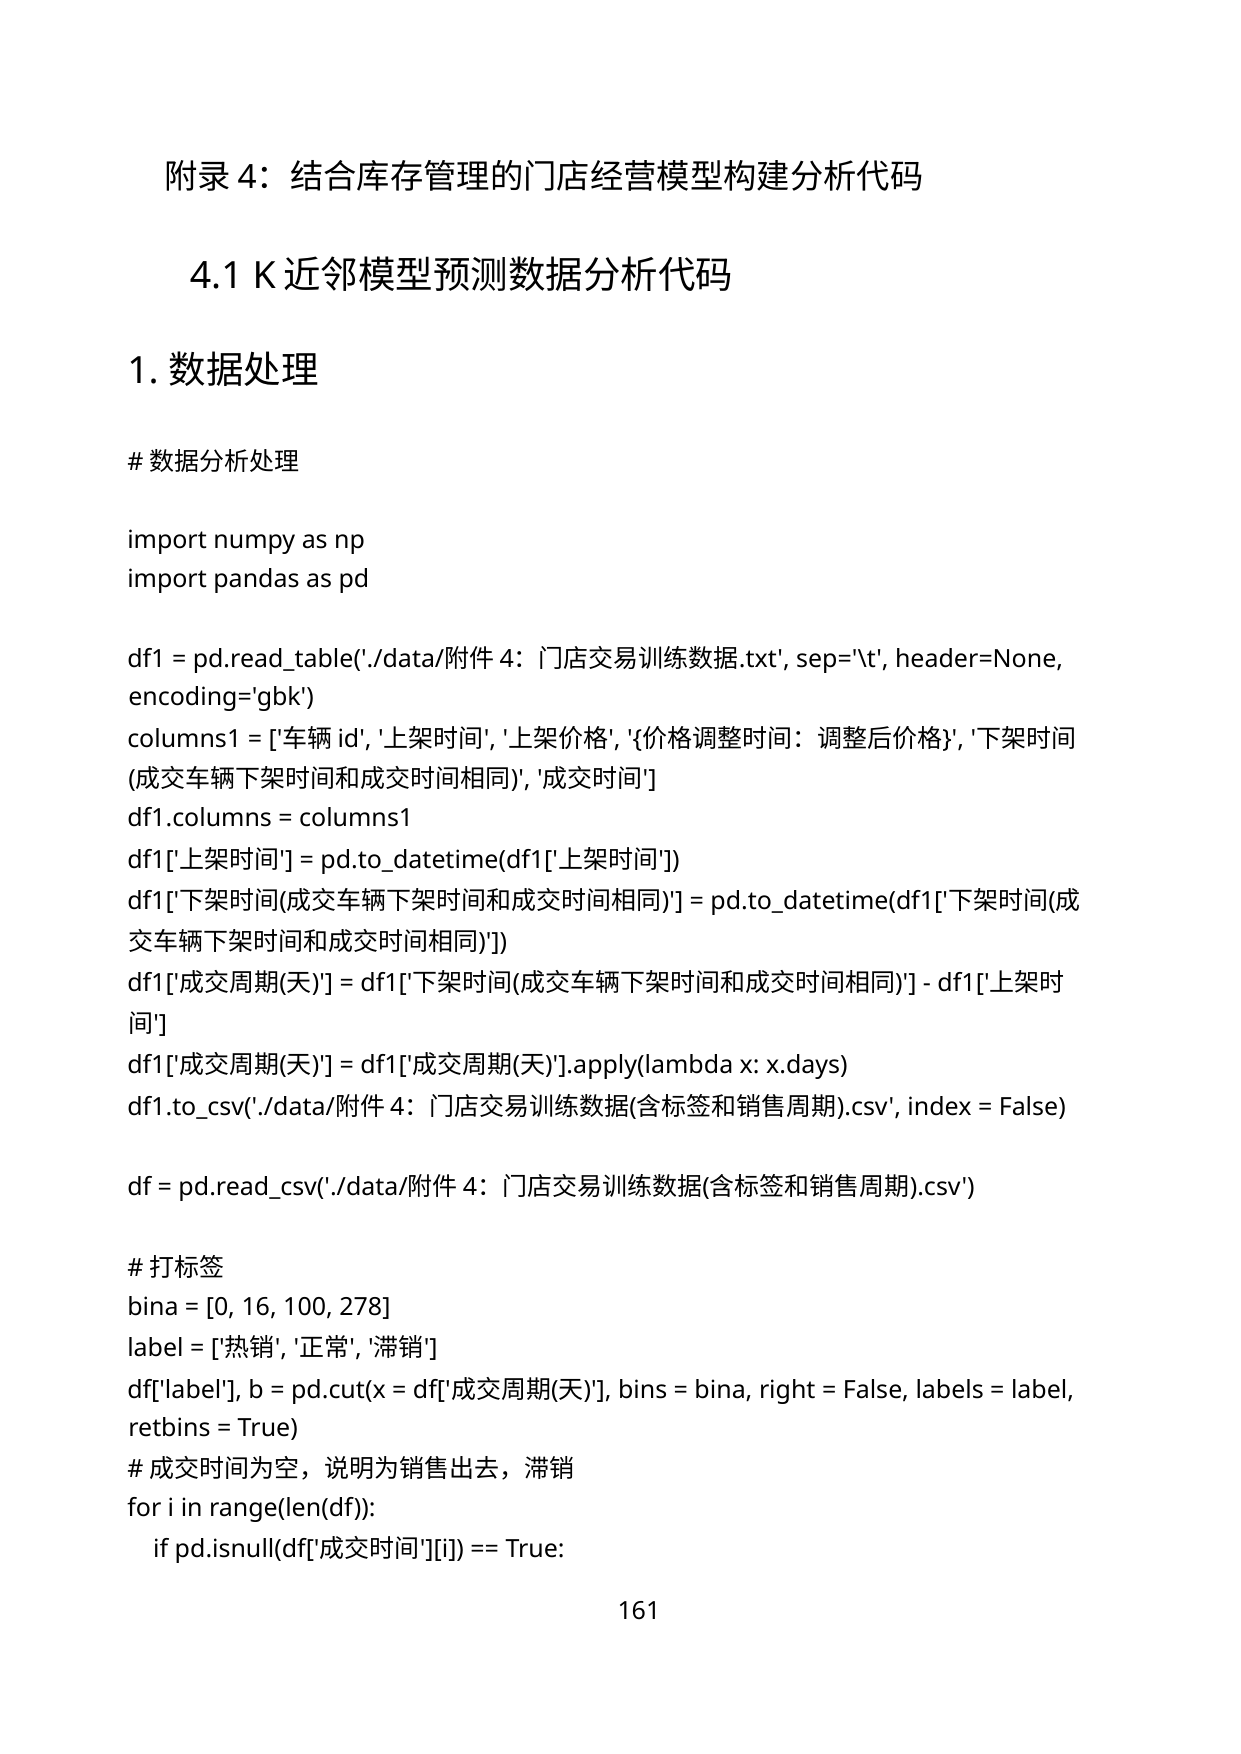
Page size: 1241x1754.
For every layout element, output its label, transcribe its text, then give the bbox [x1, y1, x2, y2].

text df1.to_csv('./data/附件4：门店交易训练数据(含标签和销售周期).csv', index = False) [127, 1086, 1099, 1122]
text if pd.isnull(df['成交时间'][i]) == True: [127, 1529, 1099, 1565]
text df1 = pd.read_table('./data/附件4：门店交易训练数据.txt', sep='\t', header=None, encoding='gbk') [127, 639, 1099, 713]
text # 数据分析处理 [127, 441, 1099, 477]
subtitle 4.1 K近邻模型预测数据分析代码 [189, 245, 1118, 299]
text import numpy as np [127, 522, 1099, 556]
text df['label'], b = pd.cut(x = df['成交周期(天)'], bins = bina, right = False, labels = label, retbins = True) [127, 1369, 1099, 1443]
text # 打标签 [127, 1247, 1099, 1283]
text df = pd.read_csv('./data/附件4：门店交易训练数据(含标签和销售周期).csv') [127, 1167, 1099, 1203]
text bina = [0, 16, 100, 278] [127, 1288, 1099, 1323]
text 1. 数据处理 [127, 340, 1099, 394]
text df1['成交周期(天)'] = df1['下架时间(成交车辆下架时间和成交时间相同)'] - df1['上架时间'] [127, 963, 1099, 1039]
text df1.columns = columns1 [127, 800, 1099, 834]
text import pandas as pd [127, 561, 1099, 595]
text for i in range(len(df)): [127, 1490, 1099, 1524]
text df1['成交周期(天)'] = df1['成交周期(天)'].apply(lambda x: x.days) [127, 1044, 1099, 1081]
subtitle 附录4：结合库存管理的门店经营模型构建分析代码 [164, 150, 1118, 198]
text df1['下架时间(成交车辆下架时间和成交时间相同)'] = pd.to_datetime(df1['下架时间(成交车辆下架时间和成交时间相同)']) [127, 881, 1099, 957]
text df1['上架时间'] = pd.to_datetime(df1['上架时间']) [127, 839, 1099, 875]
text columns1 = ['车辆id', '上架时间', '上架价格', '{价格调整时间：调整后价格}', '下架时间(成交车辆下架时间和成交时间相同)', '成交时间'] [127, 718, 1099, 795]
text # 成交时间为空，说明为销售出去，滞销 [127, 1448, 1099, 1485]
text label = ['热销', '正常', '滞销'] [127, 1328, 1099, 1364]
